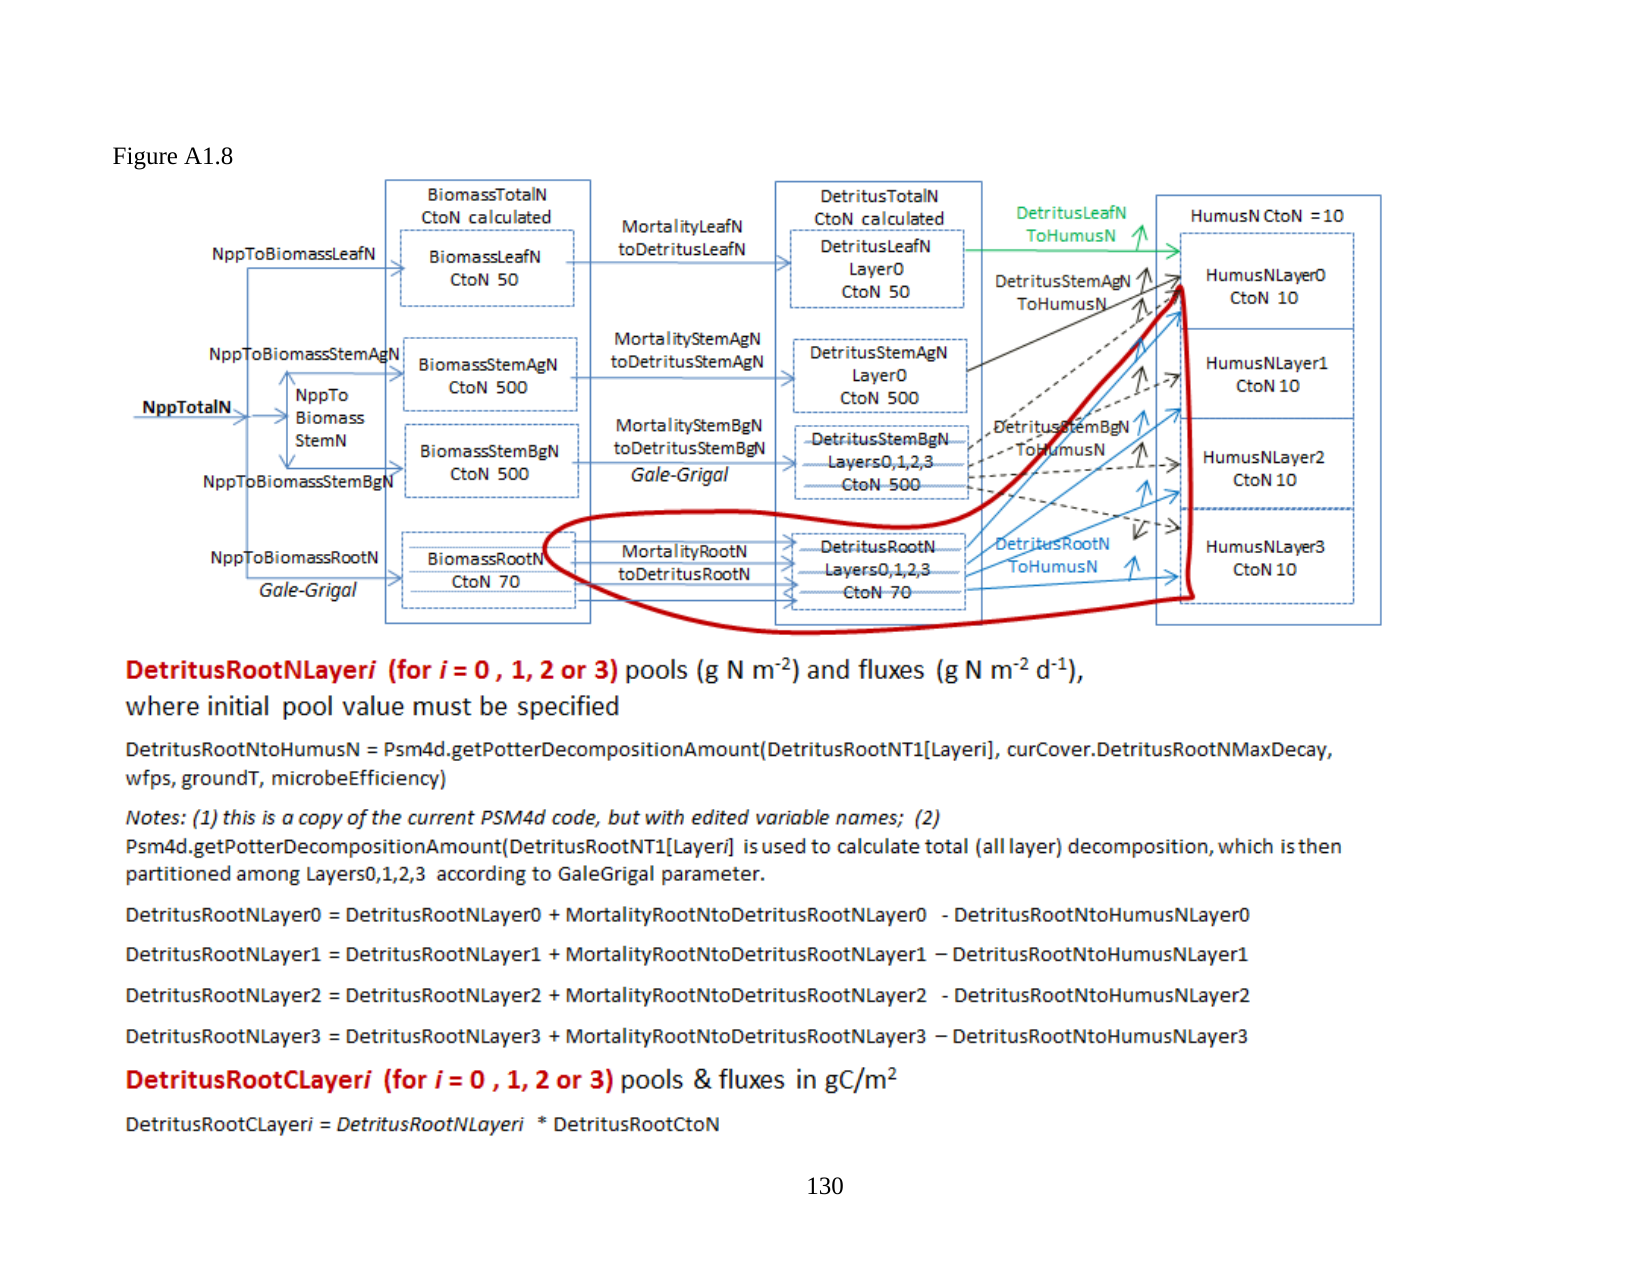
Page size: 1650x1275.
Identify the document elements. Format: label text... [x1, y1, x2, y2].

text Figure A1.8 [112, 141, 1537, 170]
picture [112, 170, 1391, 1148]
